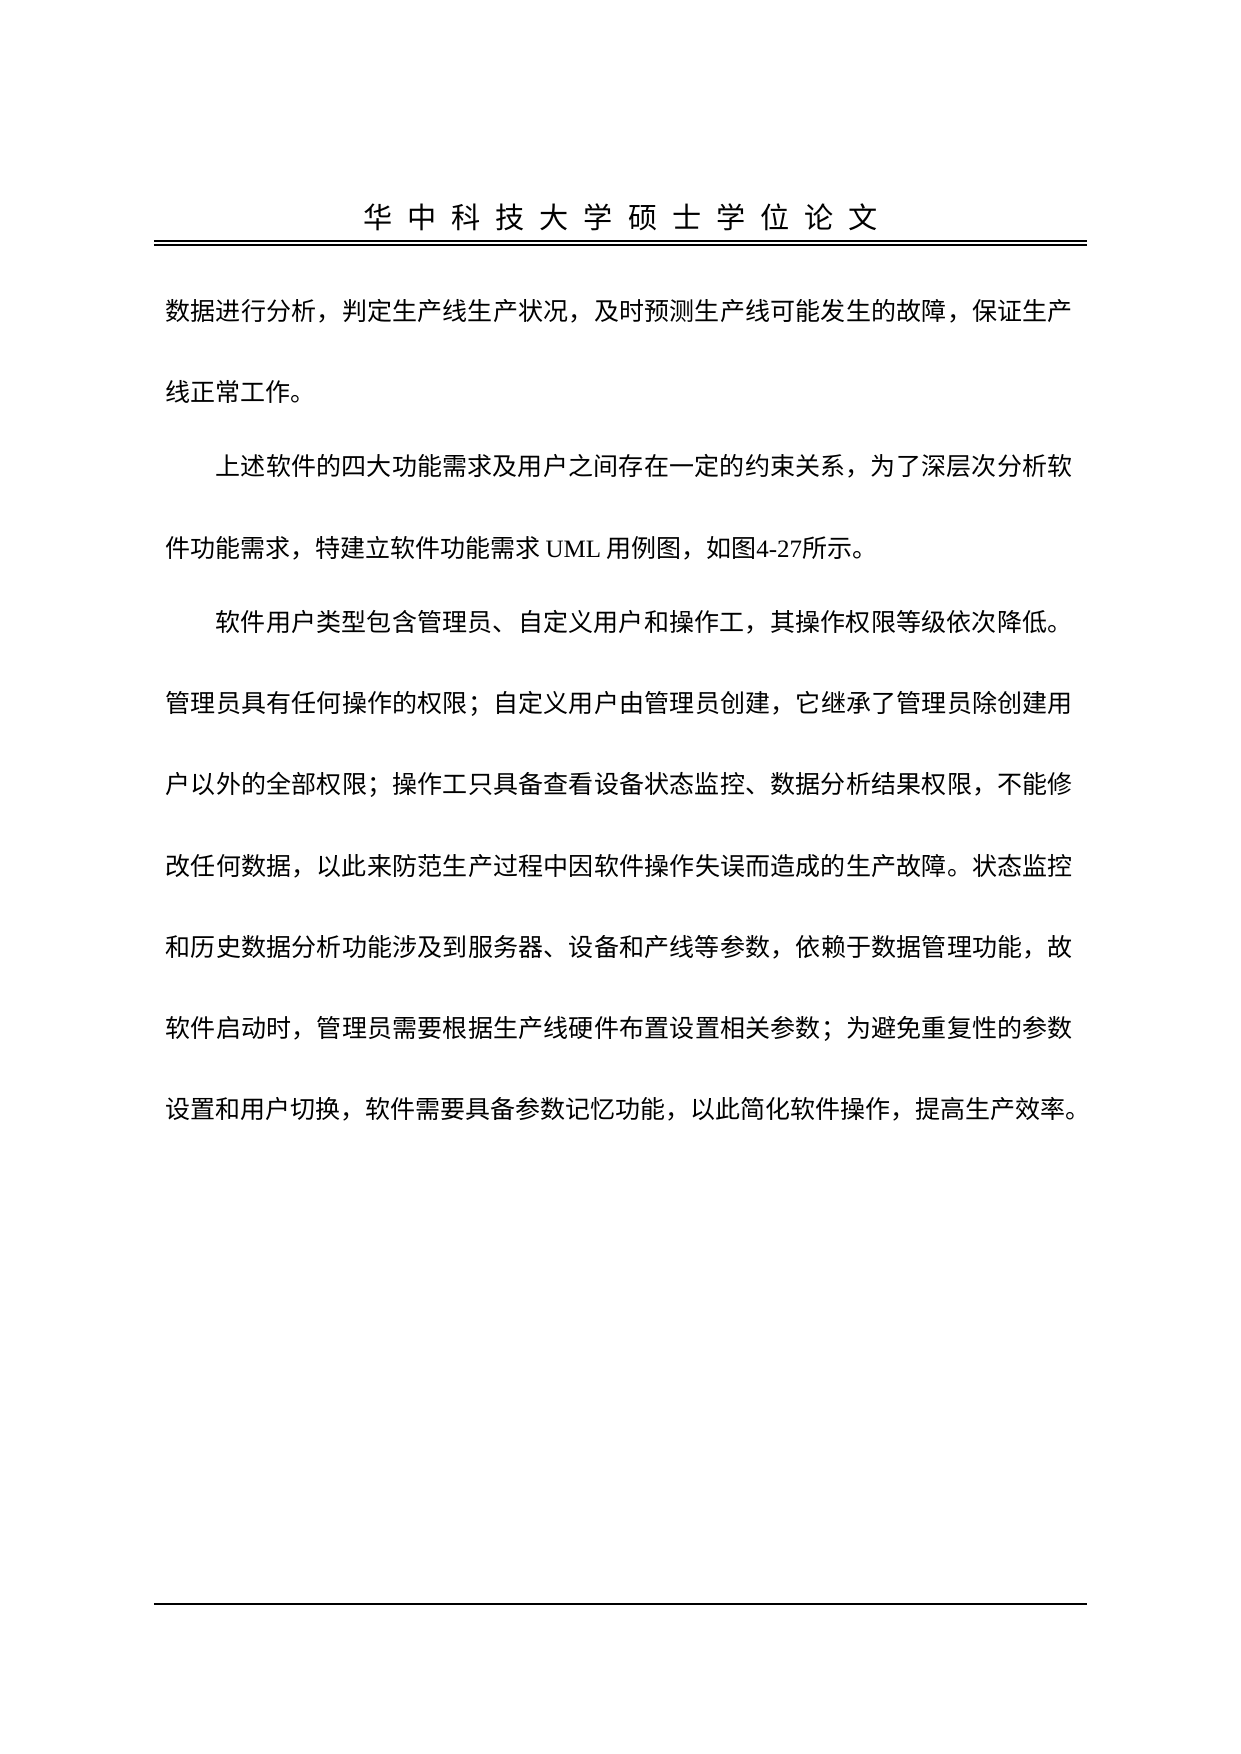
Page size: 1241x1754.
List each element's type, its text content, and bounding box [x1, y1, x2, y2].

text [165, 277, 1075, 423]
text 软件用户类型包含管理员、自定义用户和操作工，其操作权限等级依次降低。管理员具有任何操作的权限；自定义用户由管理员创建，它继承了管理员除创建用户以外的全部权限；操作工只具备查看设备状态监控、数据分析结果权限，不能修改任何数据，以此来防范生产过程中因软件操作失误而造成的生产故障。状态监控和历史数据分析功能涉及到服务器、设备和产线等参数，依赖于数据管理功能，故软件启动时，管理员需要根据生产线硬件布置设置相关参数；为避免重复性的参数设置和用户切换，软件需要具备参数记忆功能，以此简化软件操作，提高生产效率。 [165, 588, 1075, 1140]
